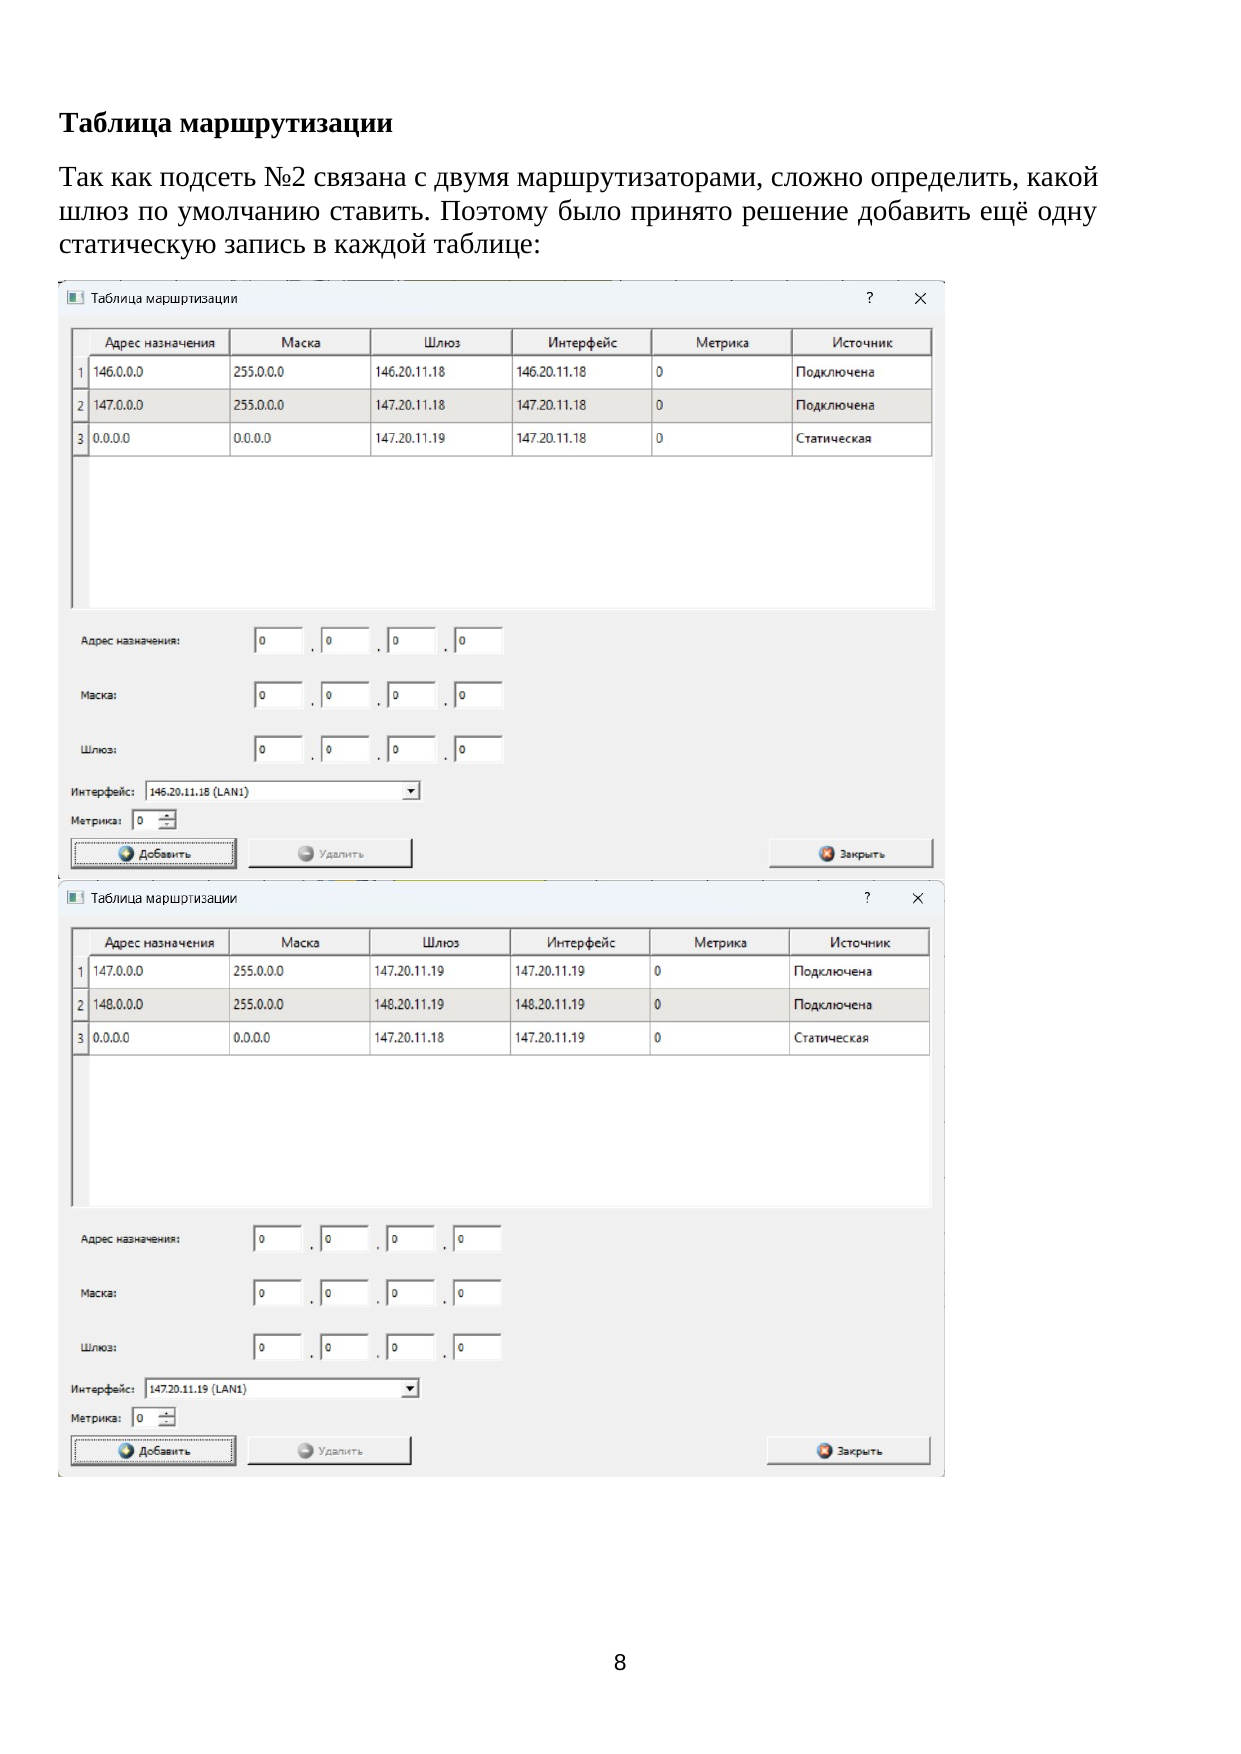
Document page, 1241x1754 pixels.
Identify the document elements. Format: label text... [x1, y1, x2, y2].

picture [58, 880, 945, 1477]
picture [58, 280, 945, 879]
subtitle Таблица маршрутизации [59, 105, 1181, 139]
text Так как подсеть №2 связана с двумя маршрутизаторами, сложно определить, какой шлюз по умолчанию ставить. Поэтому было принято решение добавить ещё одну статическую запись в каждой таблице: [58, 159, 1099, 260]
